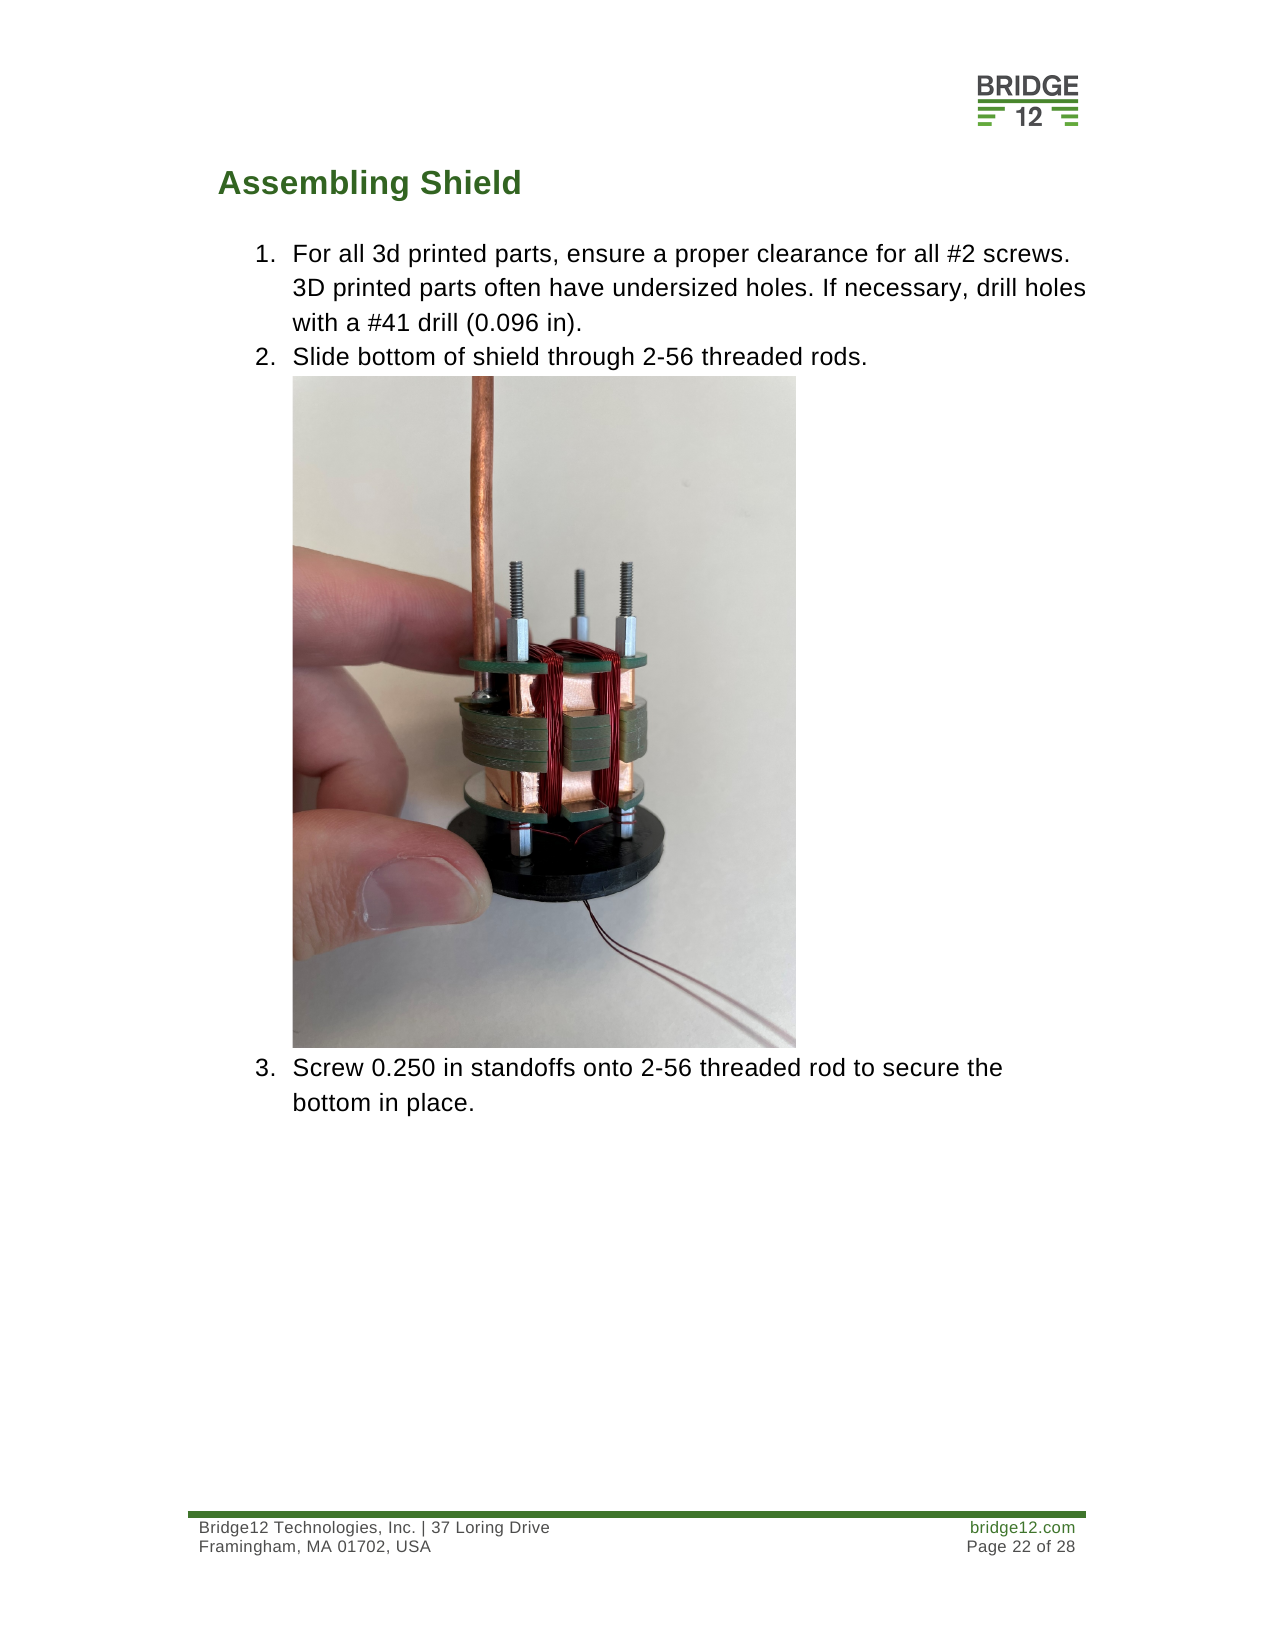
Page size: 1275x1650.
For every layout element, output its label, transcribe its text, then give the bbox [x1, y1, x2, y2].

picture [977, 75, 1079, 126]
subtitle Assembling Shield [187, 163, 1087, 201]
picture [292, 376, 796, 1048]
list Screw 0.250 in standoffs onto 2-56 threaded rod to secure the bottom in place. [255, 1053, 1087, 1116]
list For all 3d printed parts, ensure a proper clearance for all #2 screws. 3D printed parts often have undersized holes. If necessary, drill holes with a #41 drill (0.096 in). [255, 239, 1087, 336]
